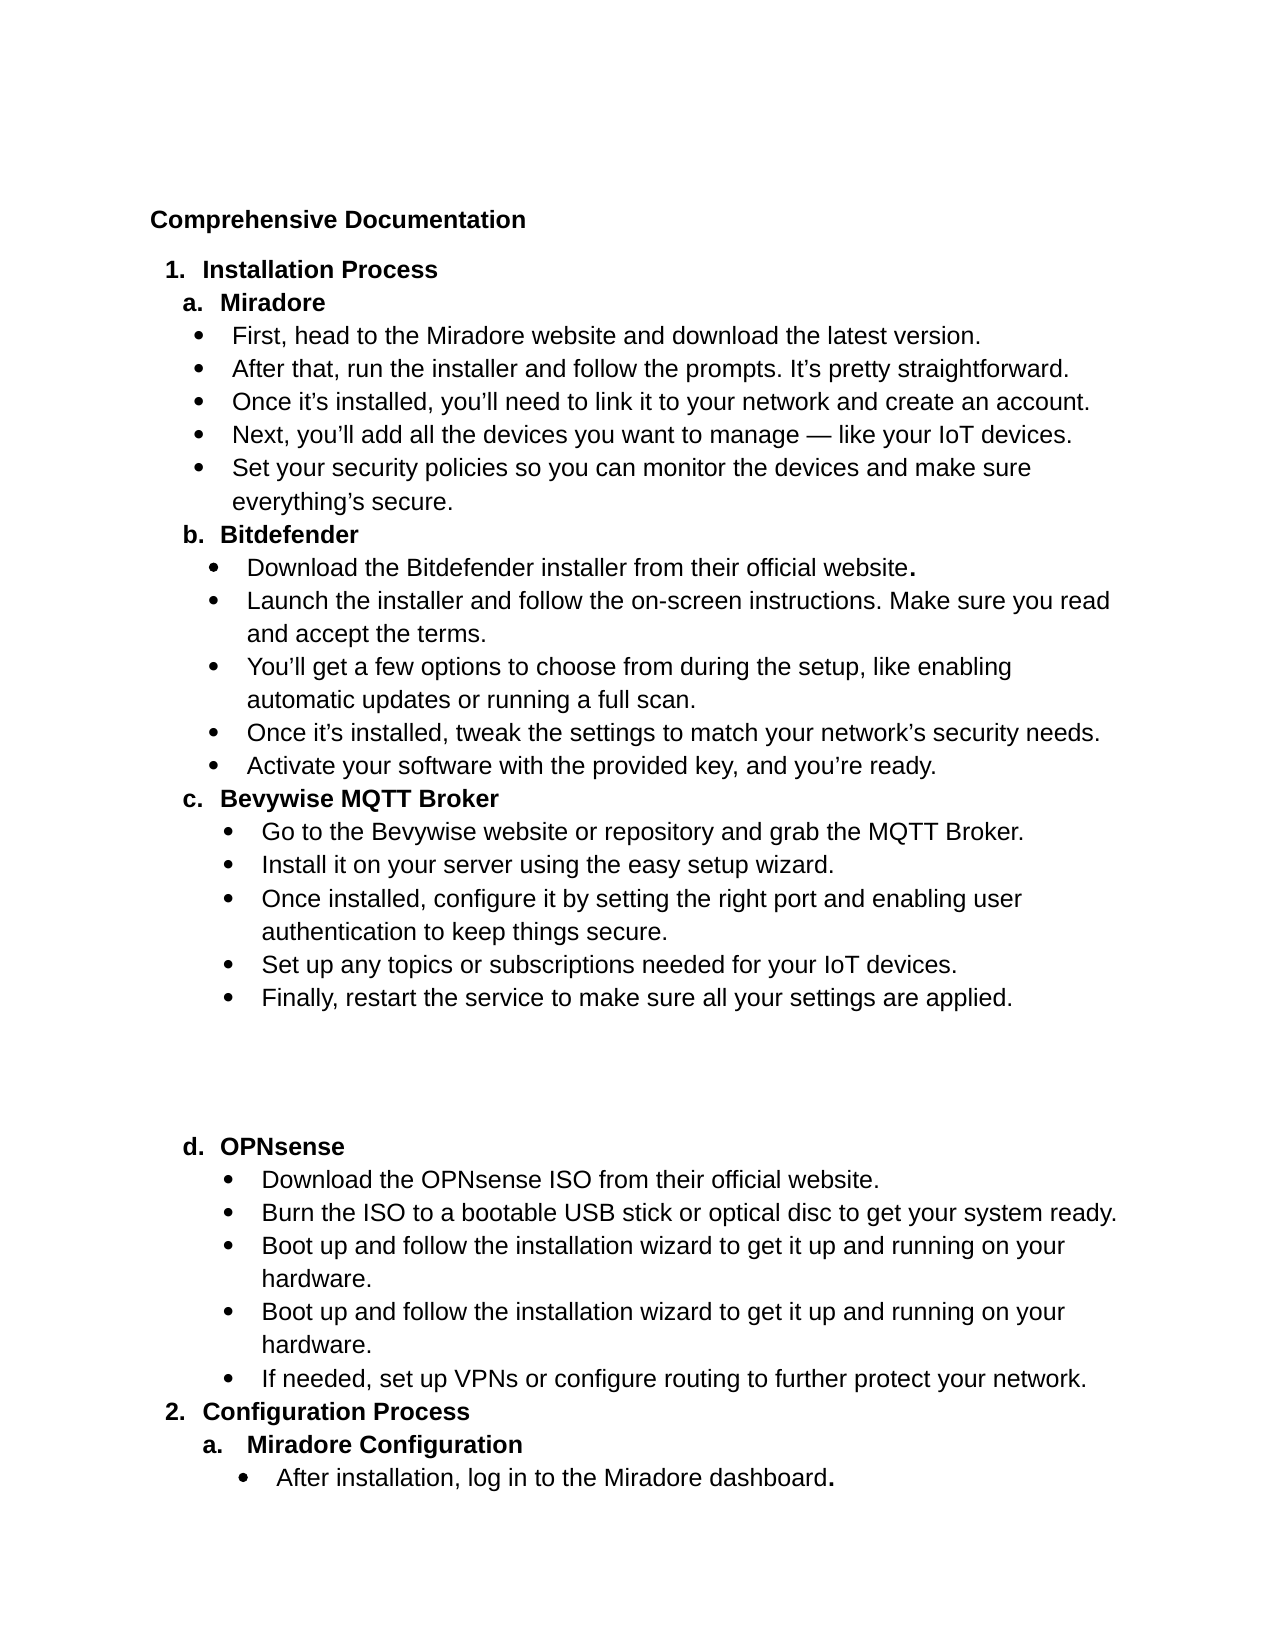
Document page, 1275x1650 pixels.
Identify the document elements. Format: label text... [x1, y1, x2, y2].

list Boot up and follow the installation wizard to get it up and running on your hardware. [224, 1231, 1125, 1293]
list Set your security policies so you can monitor the devices and make sure everything’s secure. [194, 453, 1125, 515]
list Bevywise MQTT Broker [182, 784, 1125, 813]
list Installation Process [165, 255, 1125, 284]
list If needed, set up VPNs or configure routing to further protect your network. [224, 1363, 1125, 1392]
list Download the OPNsense ISO from their official website. [224, 1165, 1125, 1194]
list You’ll get a few options to choose from during the setup, like enabling automatic updates or running a full scan. [209, 652, 1125, 714]
list Activate your software with the provided key, and you’re ready. [209, 751, 1125, 780]
list Set up any topics or subscriptions needed for your IoT devices. [224, 950, 1125, 978]
list Once installed, configure it by setting the right port and enabling user authentication to keep things secure. [224, 883, 1125, 945]
list Once it’s installed, tweak the settings to match your network’s security needs. [209, 718, 1125, 747]
list Miradore Configuration [202, 1430, 1125, 1458]
list Install it on your server using the easy setup wizard. [224, 850, 1125, 879]
list Bitdefender [182, 519, 1125, 548]
list Download the Bitdefender installer from their official website. [209, 553, 1125, 581]
list First, head to the Miradore website and download the latest version. [194, 321, 1125, 350]
list Launch the installer and follow the on-screen instructions. Make sure you read and accept the terms. [209, 586, 1125, 648]
list OPNsense [182, 1132, 1125, 1161]
text Comprehensive Documentation [150, 205, 1125, 234]
list After that, run the installer and follow the prompts. It’s pretty straightforward. [194, 354, 1125, 383]
list Next, you’ll add all the devices you want to manage — like your IoT devices. [194, 420, 1125, 449]
list Once it’s installed, you’ll need to link it to your network and create an account. [194, 387, 1125, 416]
list Boot up and follow the installation wizard to get it up and running on your hardware. [224, 1297, 1125, 1359]
list Miradore [182, 288, 1125, 317]
list Finally, restart the service to make sure all your settings are applied. [224, 983, 1125, 1012]
list Configuration Process [165, 1397, 1125, 1425]
list Burn the ISO to a bootable USB stick or optical disc to get your system ready. [224, 1198, 1125, 1227]
list After installation, log in to the Miradore dashboard. [239, 1463, 1125, 1492]
list Go to the Bevywise website or repository and grab the MQTT Broker. [224, 817, 1125, 846]
